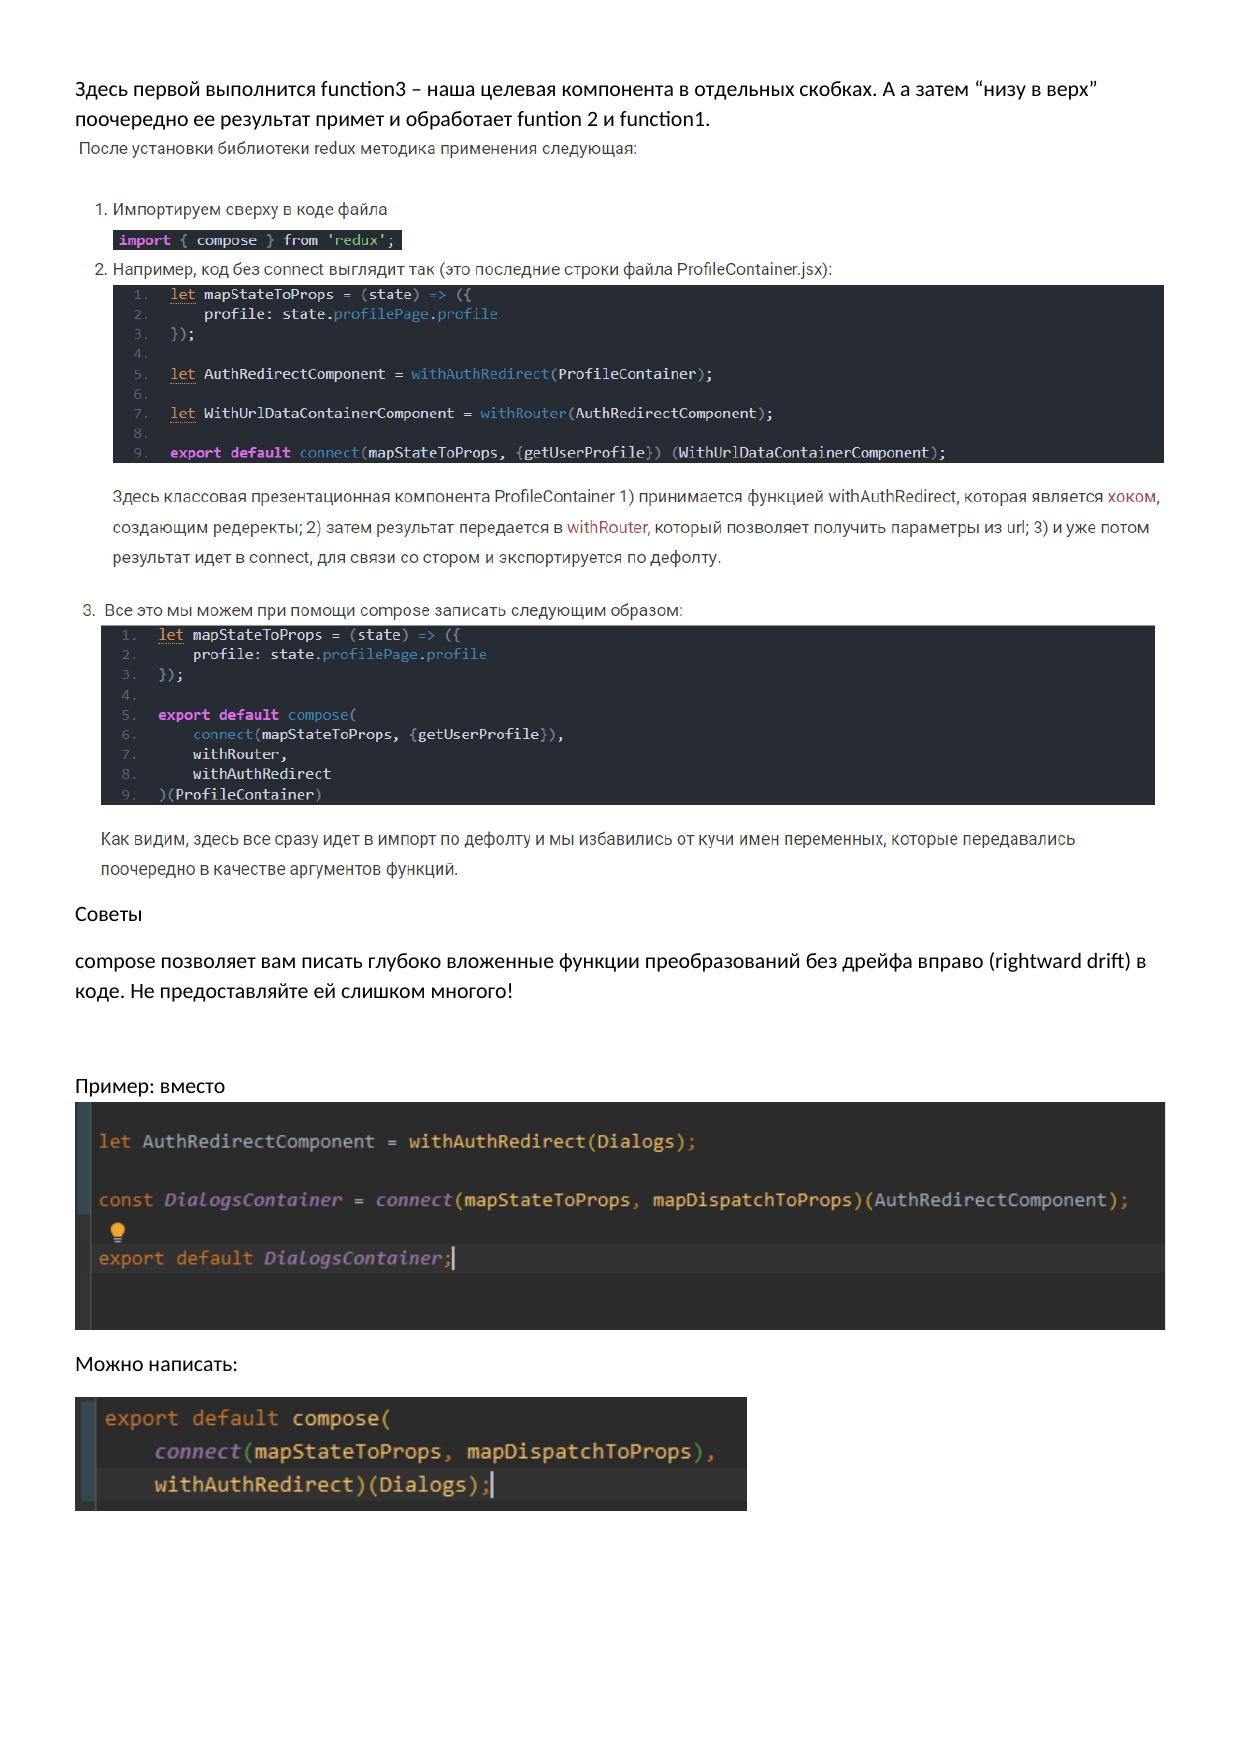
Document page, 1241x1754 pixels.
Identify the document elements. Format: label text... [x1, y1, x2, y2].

text Можно написать: [75, 1351, 1165, 1377]
text Пример: вместо [75, 1072, 1165, 1102]
text Советы [75, 900, 1165, 926]
text compose позволяет вам писать глубоко вложенные функции преобразований без дрейфа вправо (rightward drift) в коде. Не предоставляйте ей слишком многого! [75, 947, 1165, 1004]
picture [75, 595, 1166, 879]
text Здесь первой выполнится function3 – наша целевая компонента в отдельных скобках. А а затем “низу в верх” поочередно ее результат примет и обработает funtion 2 и function1. [75, 75, 1165, 136]
picture [75, 1397, 747, 1511]
picture [75, 136, 1166, 575]
picture [75, 1102, 1166, 1330]
